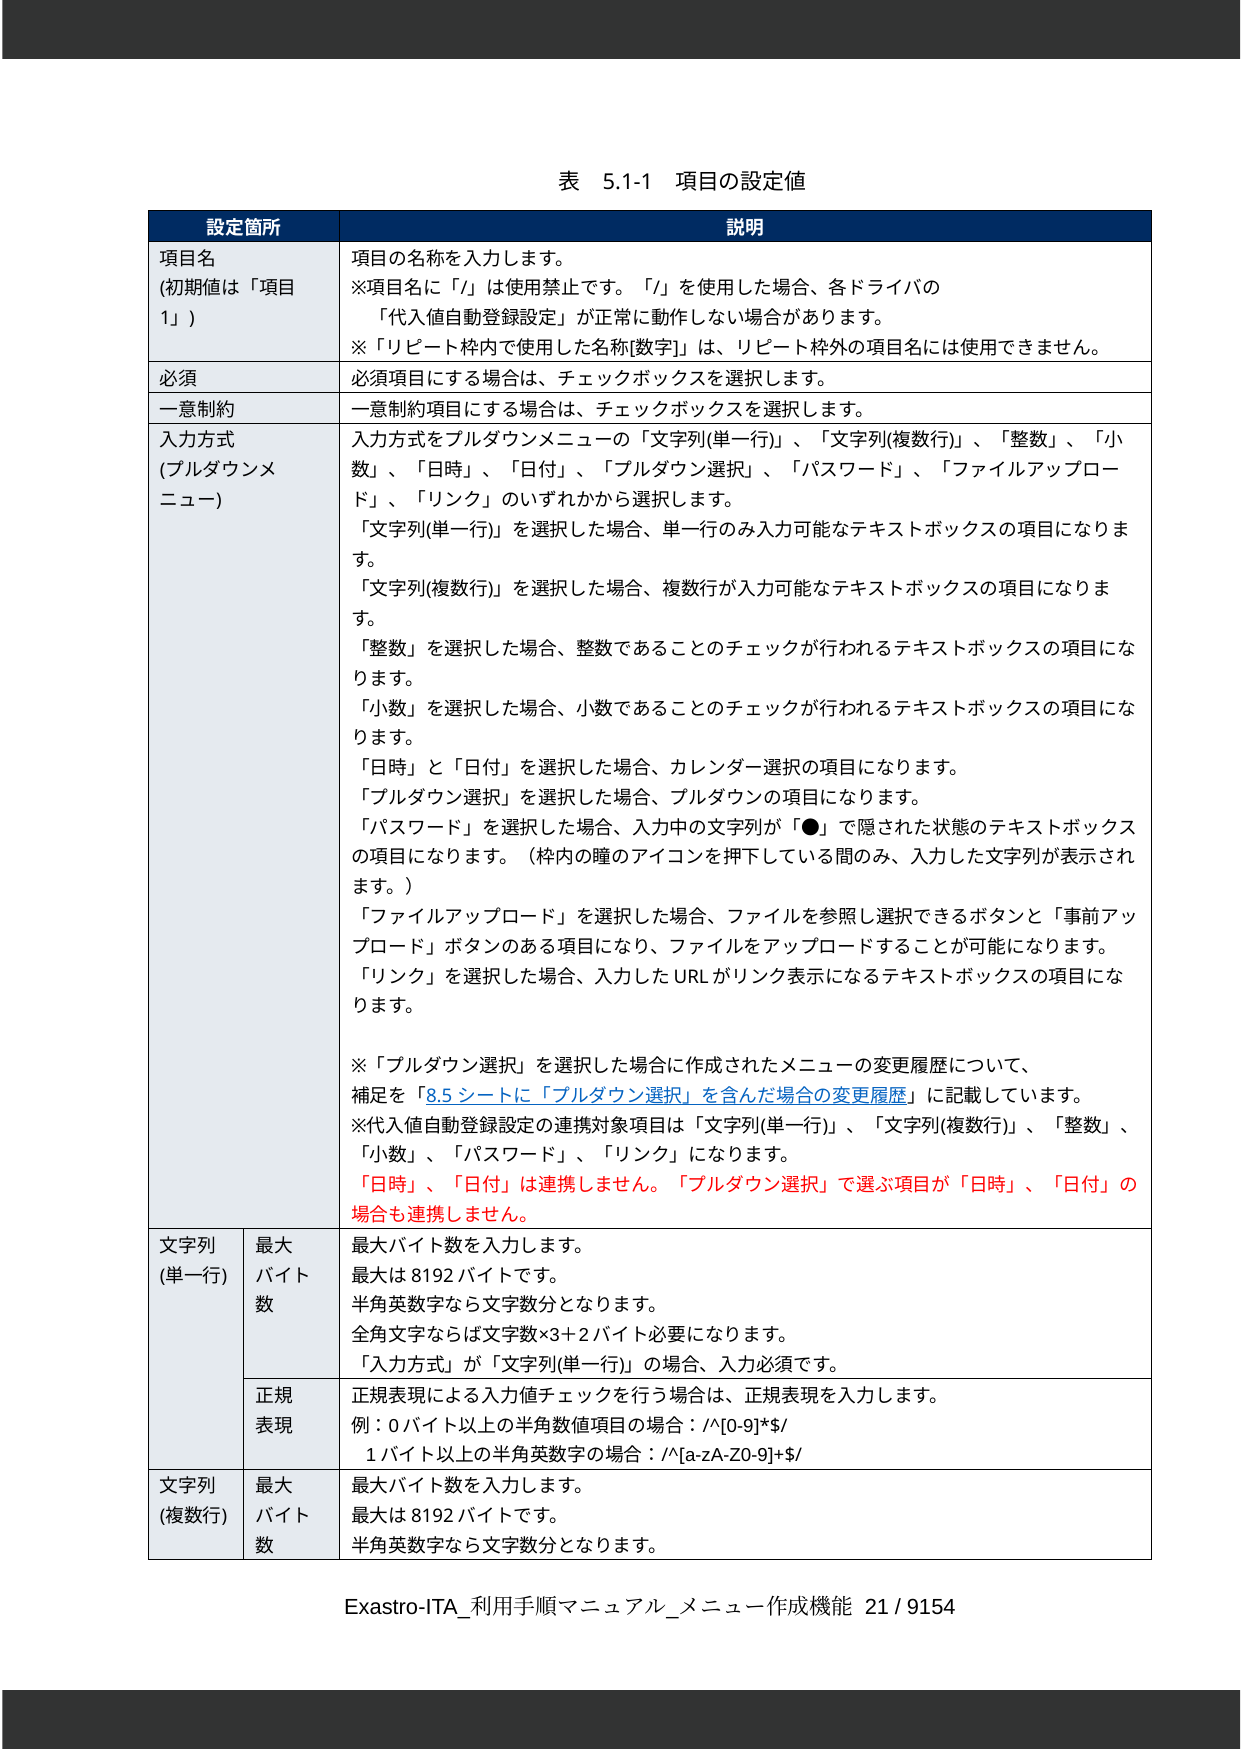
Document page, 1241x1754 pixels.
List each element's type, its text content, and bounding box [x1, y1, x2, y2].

table_header 設定箇所 [149, 211, 339, 241]
table_cell 入力方式 (プルダウンメニュー) [149, 424, 339, 1228]
table_cell 最大バイト数を入力します。 最大は8192バイトです。 半角英数字なら文字数分となります。 全角文字ならば文字数×3＋2バイト必要になります。 「入力方式」が「文字列(単一行)」の場合、入力必須です。 [340, 1229, 1151, 1378]
table_cell 必須 [149, 362, 339, 392]
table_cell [340, 1470, 1151, 1559]
table_cell 必須項目にする場合は、チェックボックスを選択します。 [340, 362, 1151, 392]
table_cell 最大 バイト数 [244, 1229, 339, 1378]
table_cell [340, 1379, 1151, 1469]
picture [2, 0, 1241, 59]
table_cell 項目名 (初期値は「項目1」) [149, 242, 339, 361]
table_cell 最大 バイト数 [244, 1470, 339, 1559]
table_cell 文字列 (複数行) [149, 1470, 243, 1559]
table_cell 入力方式をプルダウンメニューの「文字列(単一行)」、「文字列(複数行)」、「整数」、「小数」、「日時」、「日付」、「プルダウン選択」、「パスワード」、「ファイルアップロード」、「リンク」のいずれかから選択します。 「文字列(単一行)」を選択した場合、単一行のみ入力可能なテキストボックスの項目になります。 「文字列(複数行)」を選択した場合、複数行が入力可能なテキストボックスの項目になります。 「整数」を選択した場合、整数であることのチェックが行われるテキストボックスの項目になります。 「小数」を選択した場合、小数であることのチェックが行われるテキストボックスの項目になります。 「日時」と「日付」を選択した場合、カレンダー選択の項目になります。 「プルダウン選択」を選択した場合、プルダウンの項目になります。 「パスワード」を選択した場合、入力中の文字列が「●」で隠された状態のテキストボックスの項目になります。（枠内の瞳のアイコンを押下している間のみ、入力した文字列が表示されます。） 「ファイルアップロード」を選択した場合、ファイルを参照し選択できるボタンと「事前アップロード」ボタンのある項目になり、ファイルをアップロードすることが可能になります。 「リンク」を選択した場合、入力したURLがリンク表示になるテキストボックスの項目になります。 ※「プルダウン選択」を選択した場合に作成されたメニューの変更履歴について、 補足を「8.5 シートに「プルダウン選択」を含んだ場合の変更履歴」に記載しています。 ※代入値自動登録設定の連携対象項目は「文字列(単一行)」、「文字列(複数行)」、「整数」、「小数」、「パスワード」、「リンク」になります。 「日時」、「日付」は連携しません。「プルダウン選択」で選ぶ項目が「日時」、「日付」の場合も連携しません。 [340, 424, 1151, 1228]
table_cell 一意制約 [149, 393, 339, 423]
table_cell 一意制約項目にする場合は、チェックボックスを選択します。 [340, 393, 1151, 423]
picture [2, 1690, 1241, 1749]
table_cell 項目の名称を入力します。 ※項目名に「/」は使用禁止です。「/」を使用した場合、各ドライバの 「代入値自動登録設定」が正常に動作しない場合があります。 ※「リピート枠内で使用した名称[数字]」は、リピート枠外の項目名には使用できません。 [340, 242, 1151, 361]
table_header 説明 [340, 211, 1151, 241]
table_cell 正規 表現 [244, 1379, 339, 1469]
table_cell 文字列 (単一行) [149, 1229, 243, 1469]
text 表 5.1-1 項目の設定値 [148, 151, 1152, 210]
